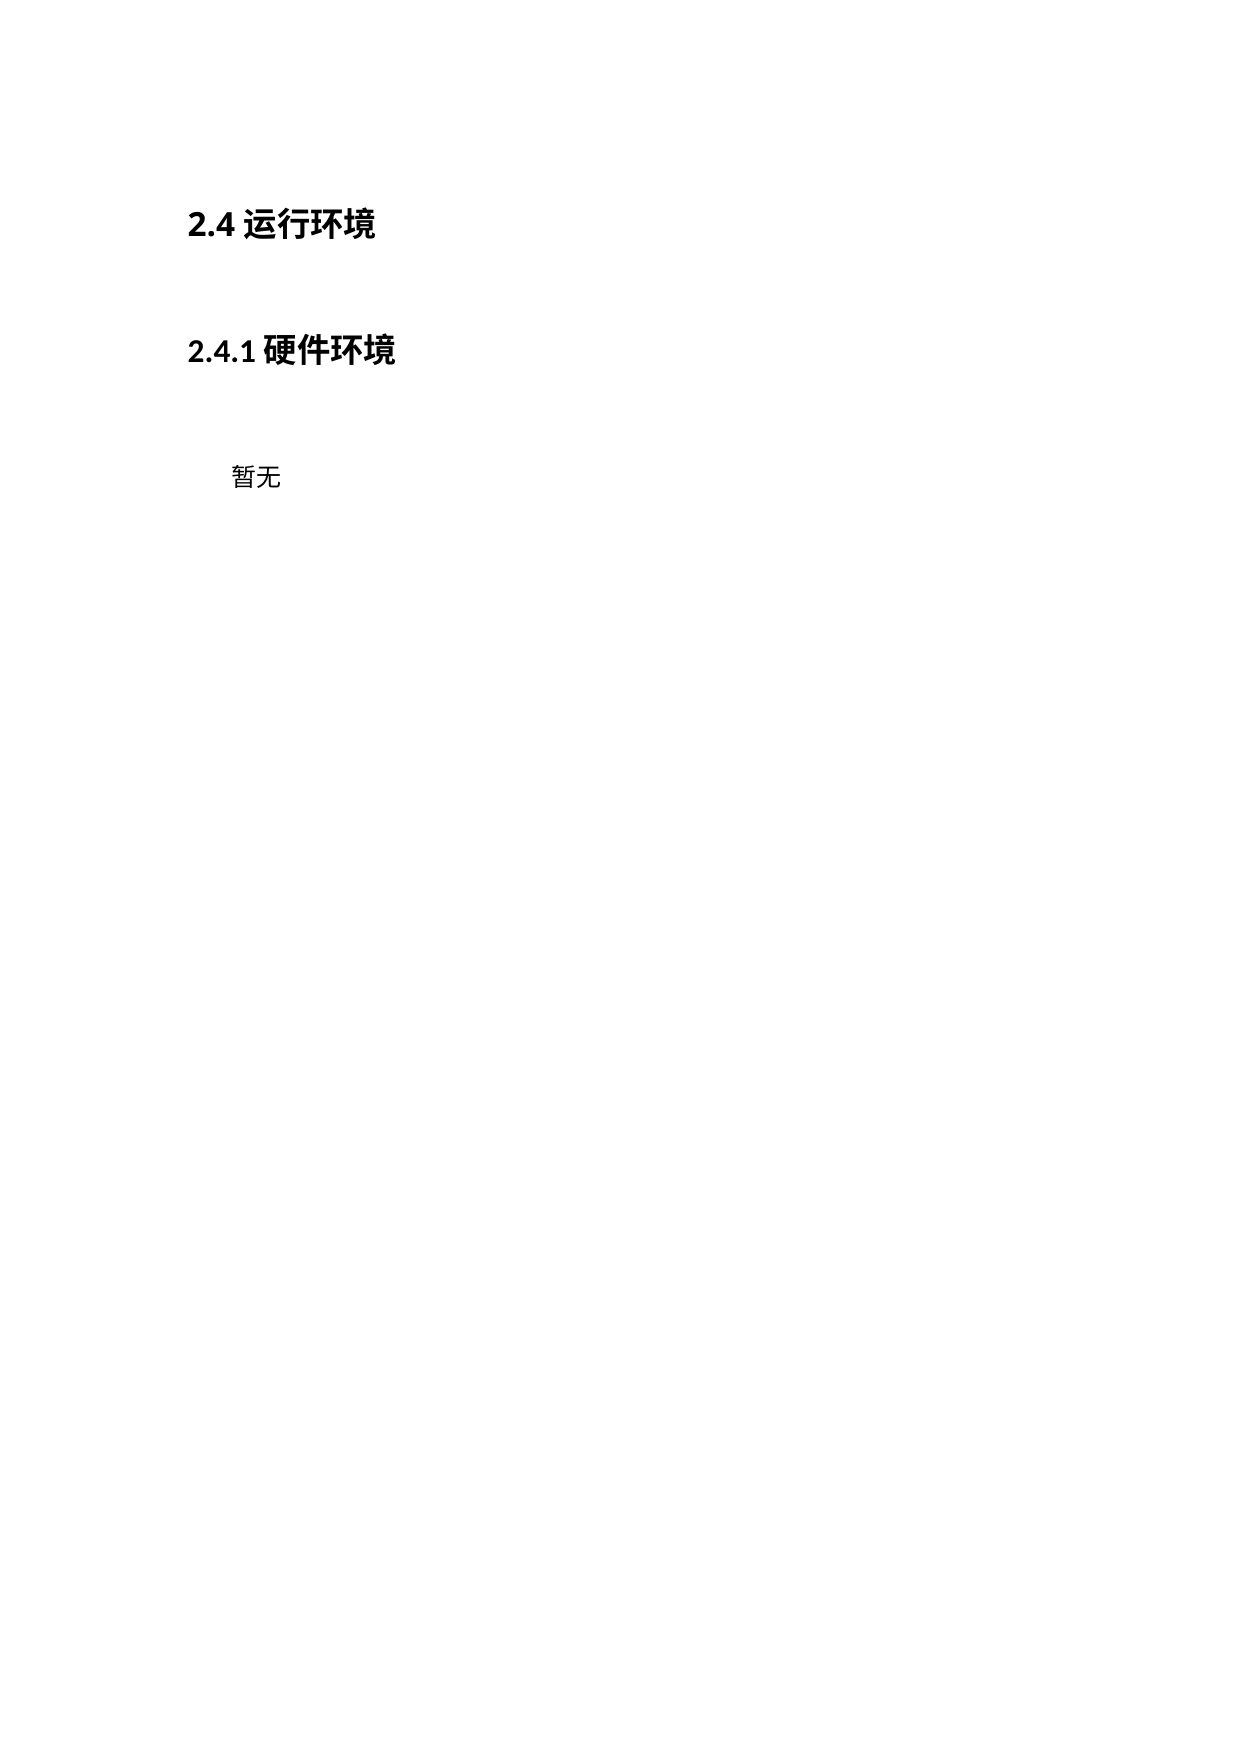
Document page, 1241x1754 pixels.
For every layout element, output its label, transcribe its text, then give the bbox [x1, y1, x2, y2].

text 暂无 [187, 443, 1053, 508]
subtitle 2.4 运行环境 [187, 189, 1053, 254]
subtitle 2.4.1 硬件环境 [187, 316, 1053, 381]
